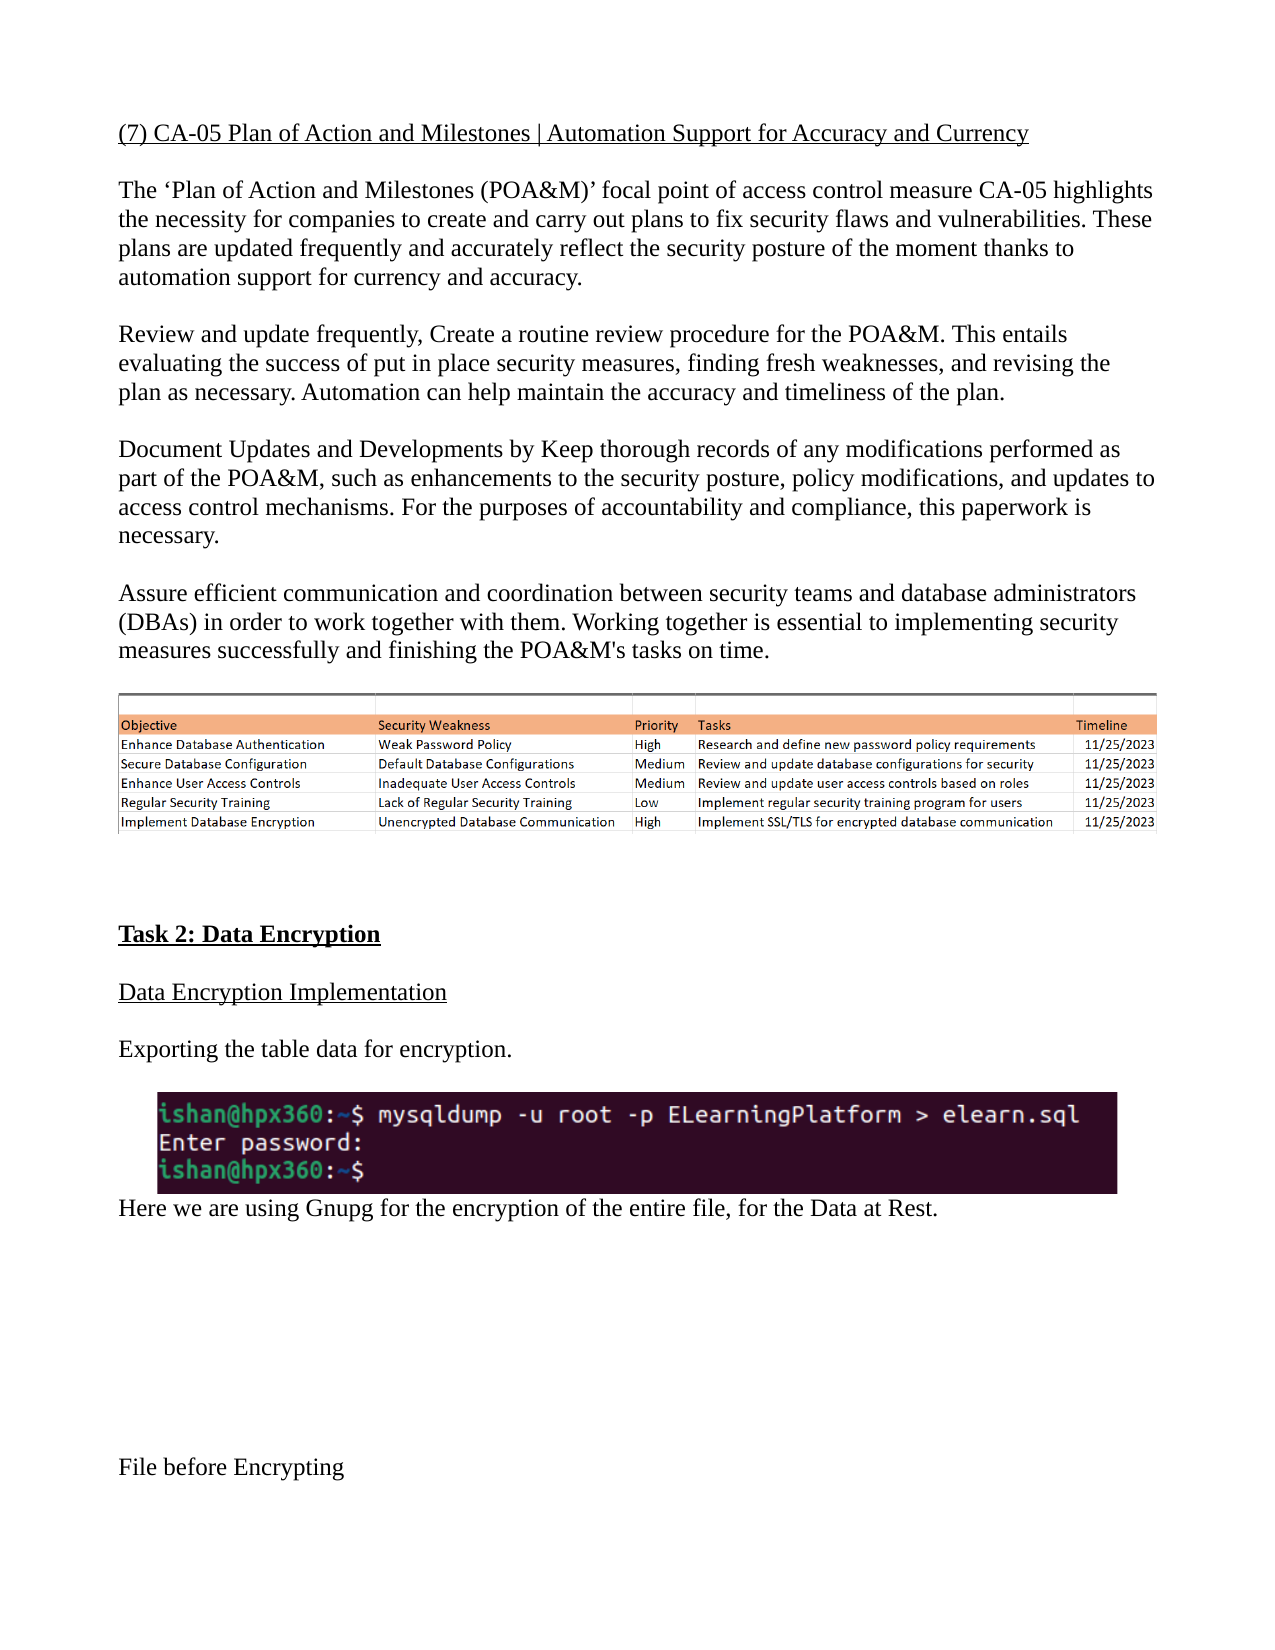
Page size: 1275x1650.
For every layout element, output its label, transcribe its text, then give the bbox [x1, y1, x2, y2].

text Data Encryption Implementation [118, 977, 1157, 1006]
picture [118, 693, 1157, 834]
text The ‘Plan of Action and Milestones (POA&M)’ focal point of access control measure CA-05 highlights the necessity for companies to create and carry out plans to fix security flaws and vulnerabilities. These plans are updated frequently and accurately reflect the security posture of the moment thanks to automation support for currency and accuracy. [118, 176, 1157, 291]
text File before Encrypting [118, 1452, 1157, 1481]
text Exporting the table data for encryption. [118, 1034, 1157, 1063]
text Task 2: Data Encryption [118, 919, 1157, 948]
picture [157, 1092, 1118, 1194]
text Review and update frequently, Create a routine review procedure for the POA&M. This entails evaluating the success of put in place security measures, finding fresh weaknesses, and revising the plan as necessary. Automation can help maintain the accuracy and timeliness of the plan. [118, 319, 1157, 406]
text Assure efficient communication and coordination between security teams and database administrators (DBAs) in order to work together with them. Working together is essential to implementing security measures successfully and finishing the POA&M's tasks on time. [118, 578, 1157, 664]
text (7) CA-05 Plan of Action and Milestones | Automation Support for Accuracy and Currency [118, 118, 1157, 147]
text Here we are using Gnupg for the encryption of the entire file, for the Data at Rest. [118, 1121, 1157, 1222]
text Document Updates and Developments by Keep thorough records of any modifications performed as part of the POA&M, such as enhancements to the security posture, policy modifications, and updates to access control mechanisms. For the purposes of accountability and compliance, this paperwork is necessary. [118, 434, 1157, 549]
